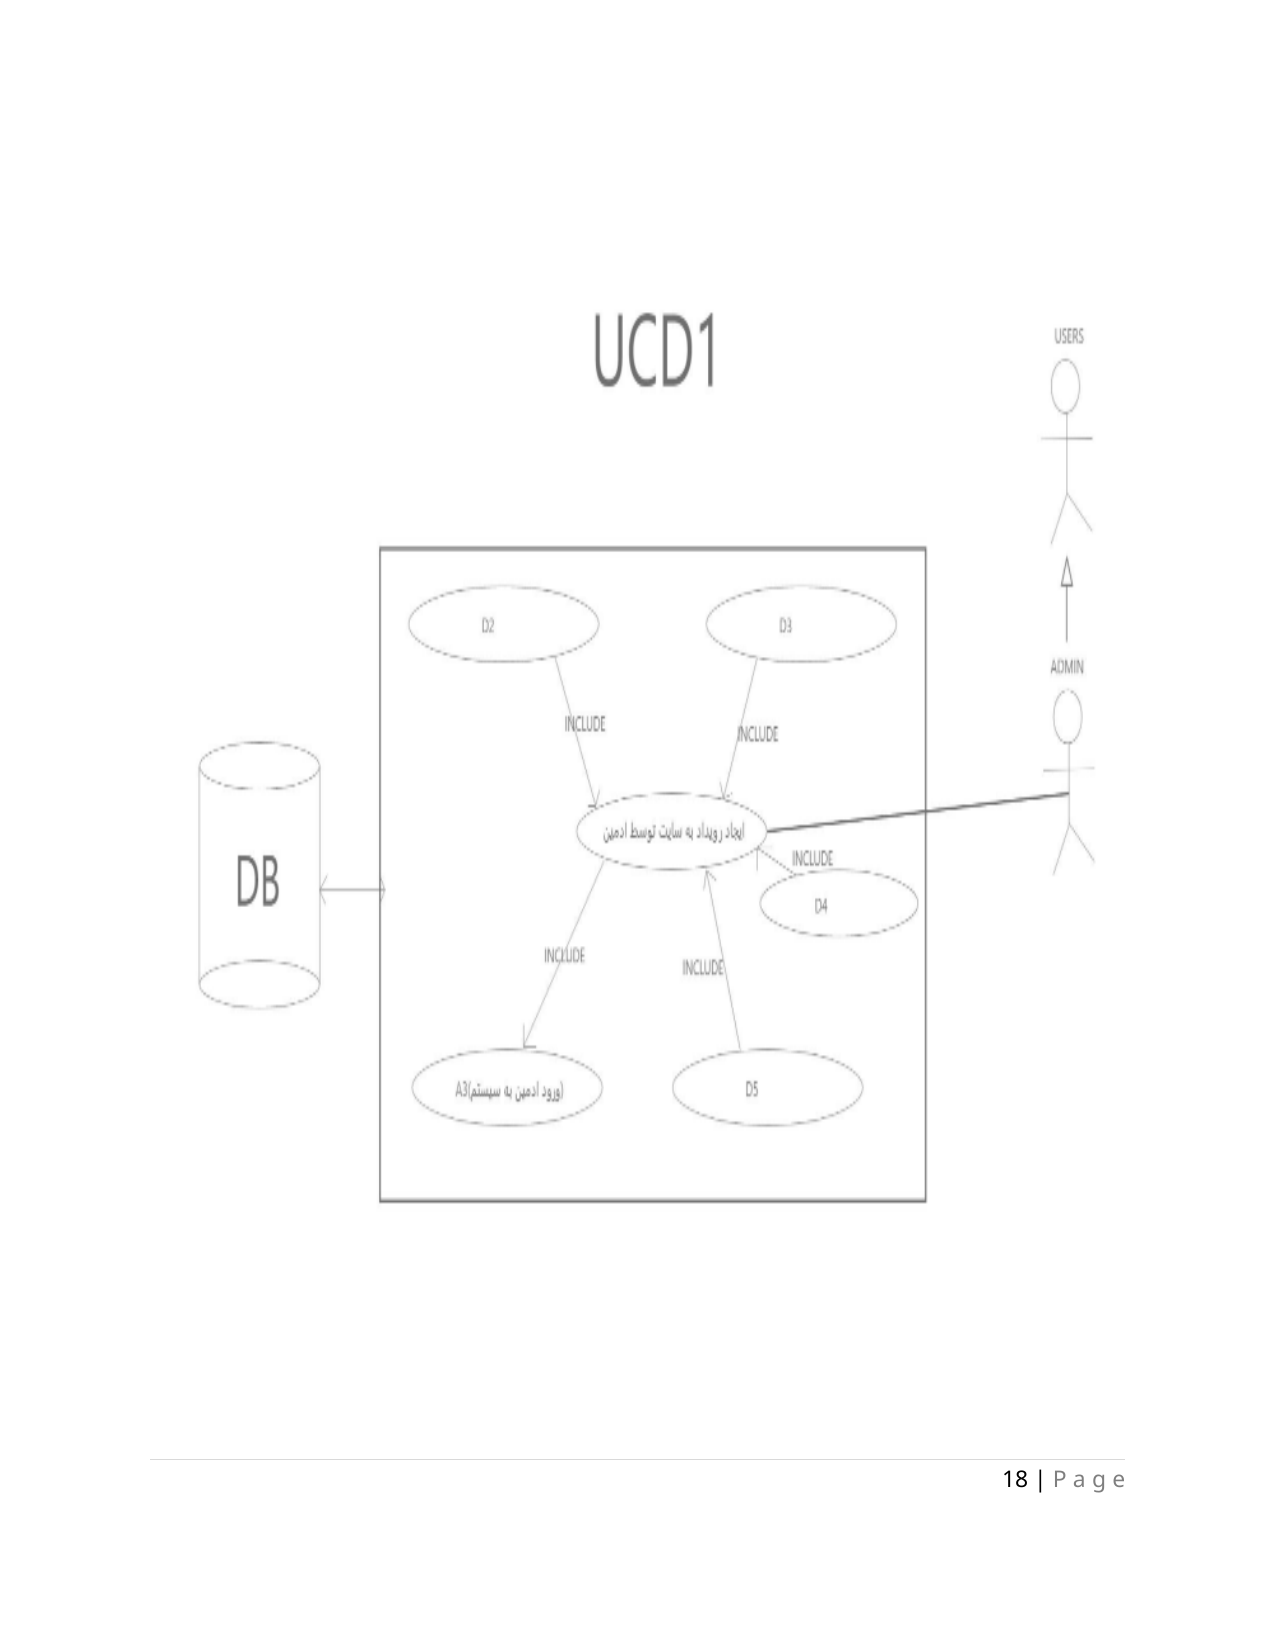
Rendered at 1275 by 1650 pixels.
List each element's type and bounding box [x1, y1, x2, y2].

picture [150, 150, 1125, 1414]
